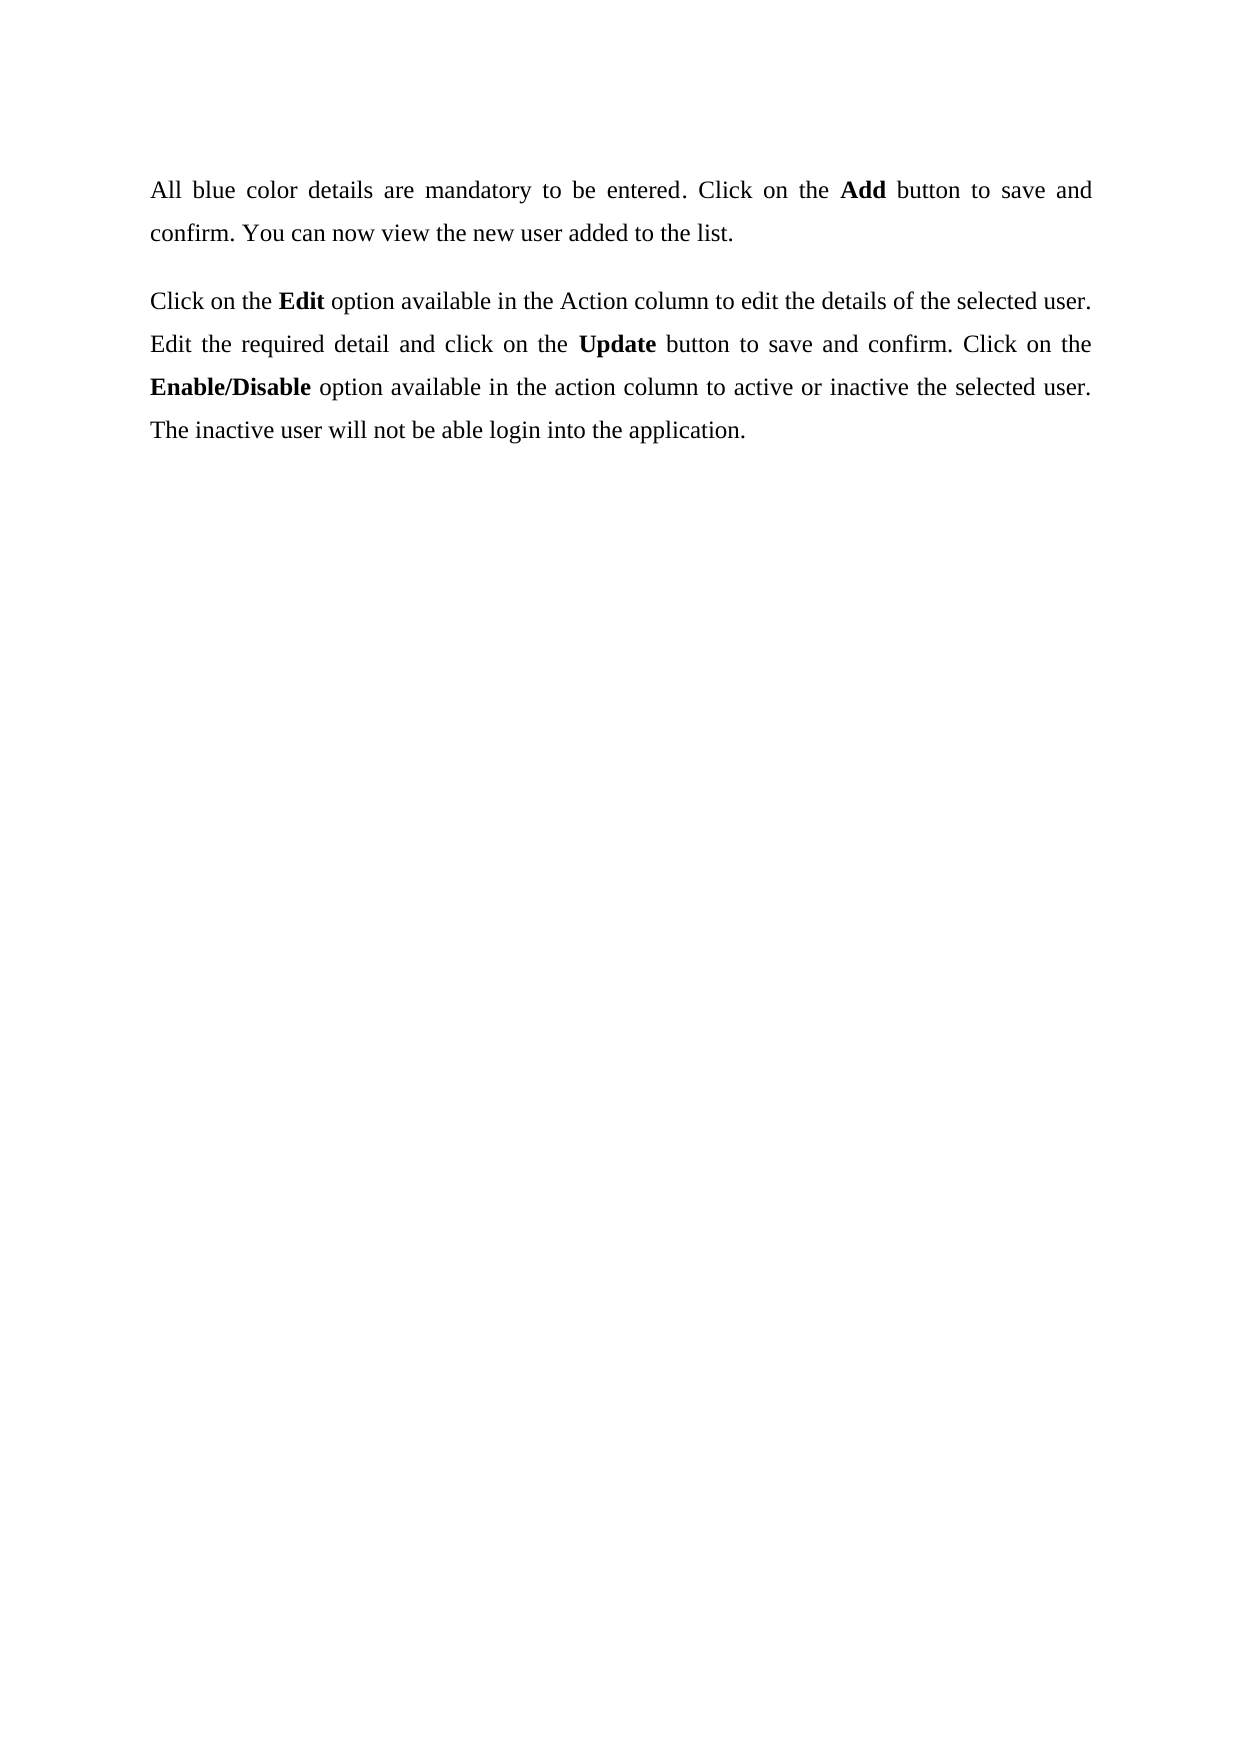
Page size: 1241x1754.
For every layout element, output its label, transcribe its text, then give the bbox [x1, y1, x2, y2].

text Click on the Edit option available in the Action column to edit the details of the selected user. Edit the required detail and click on the Update button to save and confirm. Click on the Enable/Disable option available in the action column to active or inactive the selected user. The inactive user will not be able login into the application. [150, 286, 1093, 444]
text All blue color details are mandatory to be entered. Click on the Add button to save and confirm. You can now view the new user added to the list. [150, 175, 1093, 247]
